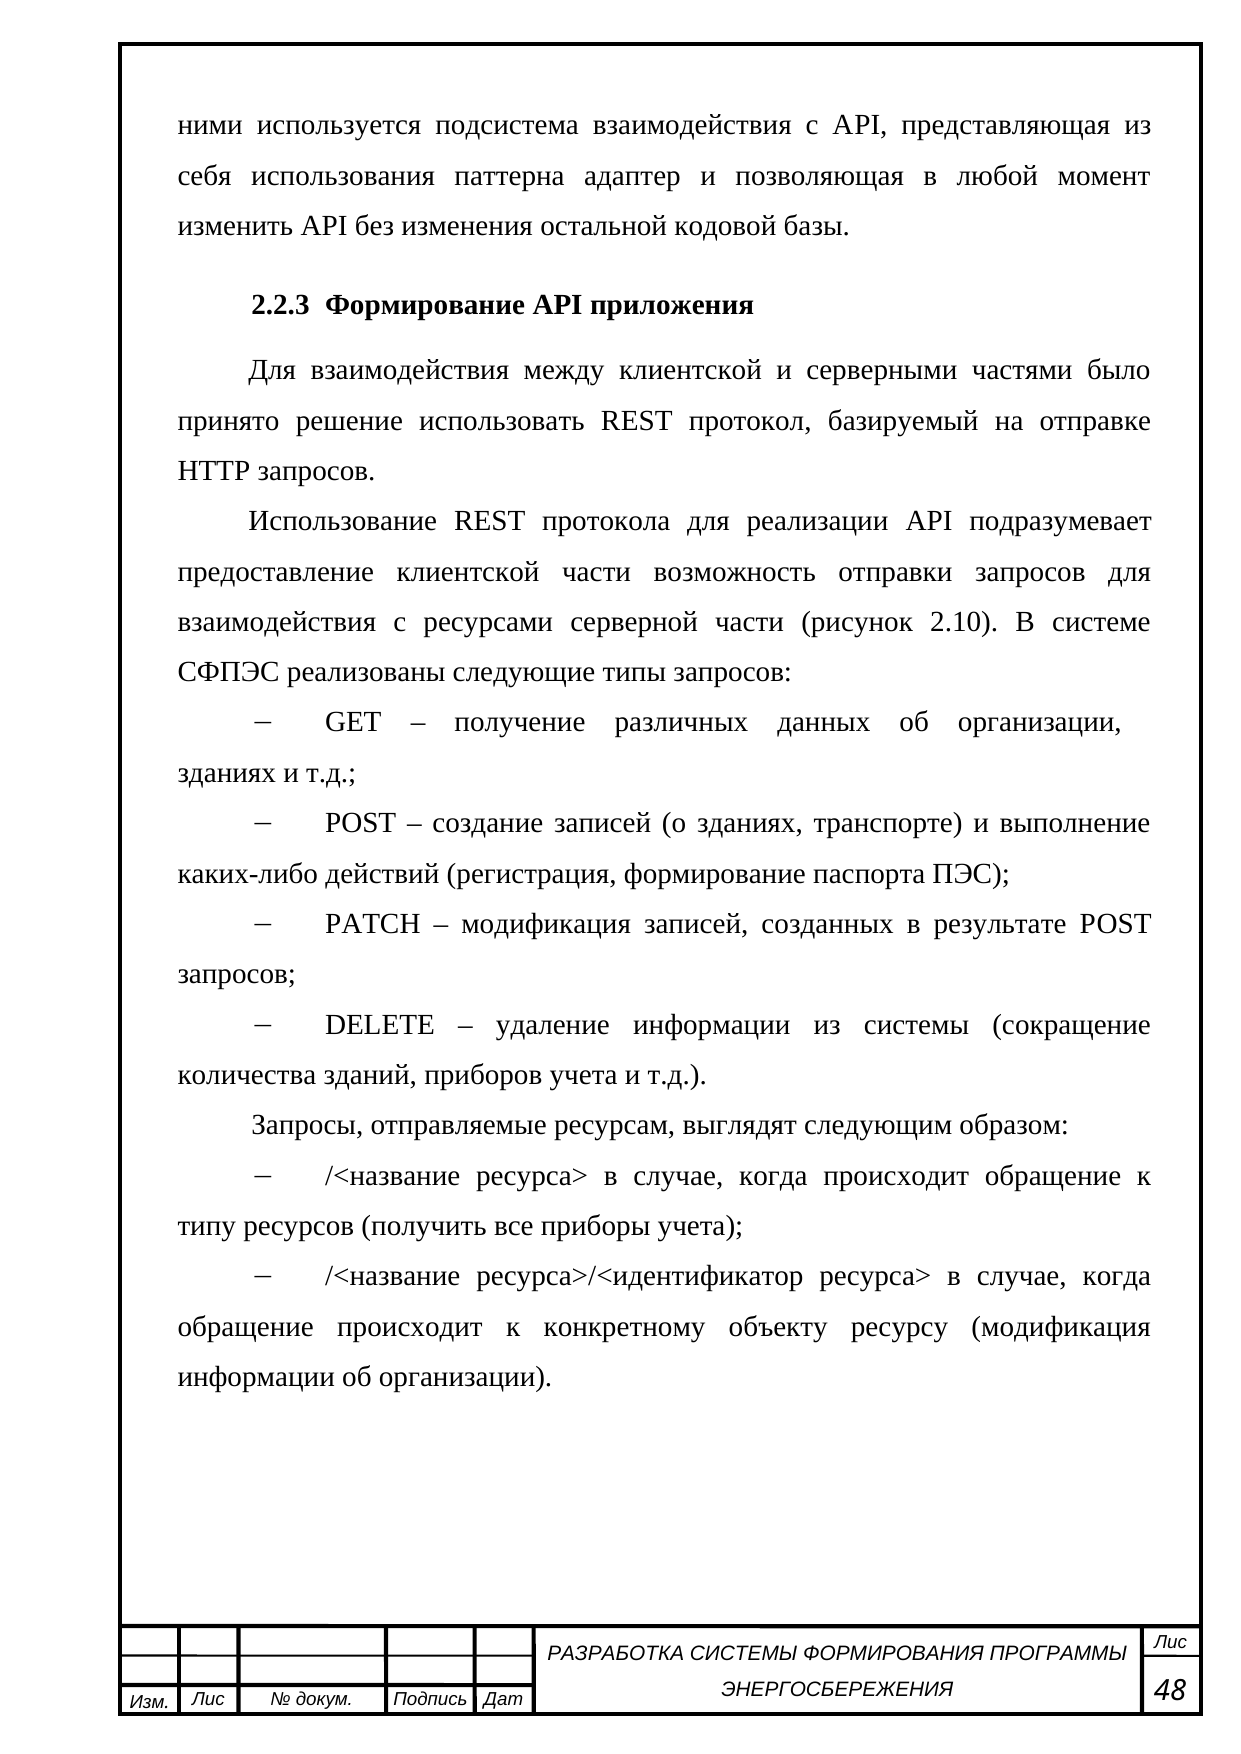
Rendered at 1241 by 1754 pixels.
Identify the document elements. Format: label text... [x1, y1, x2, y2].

list GET – получение различных данных об организации, зданиях и т.д.; [177, 704, 1152, 788]
text Для взаимодействия между клиентской и серверными частями было принято решение использовать REST протокол, базируемый на отправке HTTP запросов. [177, 352, 1152, 487]
text Использование REST протокола для реализации API подразумевает предоставление клиентской части возможность отправки запросов для взаимодействия с ресурсами серверной части (рисунок 2.10). В системе СФПЭС реализованы следующие типы запросов: [177, 503, 1152, 688]
list /<название ресурса>/<идентификатор ресурса> в случае, когда обращение происходит к конкретному объекту ресурсу (модификация информации об организации). [177, 1258, 1152, 1393]
list /<название ресурса> в случае, когда происходит обращение к типу ресурсов (получить все приборы учета); [177, 1158, 1152, 1242]
list DELETE – удаление информации из системы (сокращение количества зданий, приборов учета и т.д.). [177, 1007, 1152, 1091]
list POST – создание записей (о зданиях, транспорте) и выполнение каких-либо действий (регистрация, формирование паспорта ПЭС); [177, 805, 1152, 889]
text Запросы, отправляемые ресурсам, выглядят следующим образом: [251, 1107, 1152, 1141]
subtitle Формирование API приложения [177, 287, 1152, 321]
list PATCH – модификация записей, созданных в результате POST запросов; [177, 906, 1152, 990]
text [177, 107, 1152, 242]
